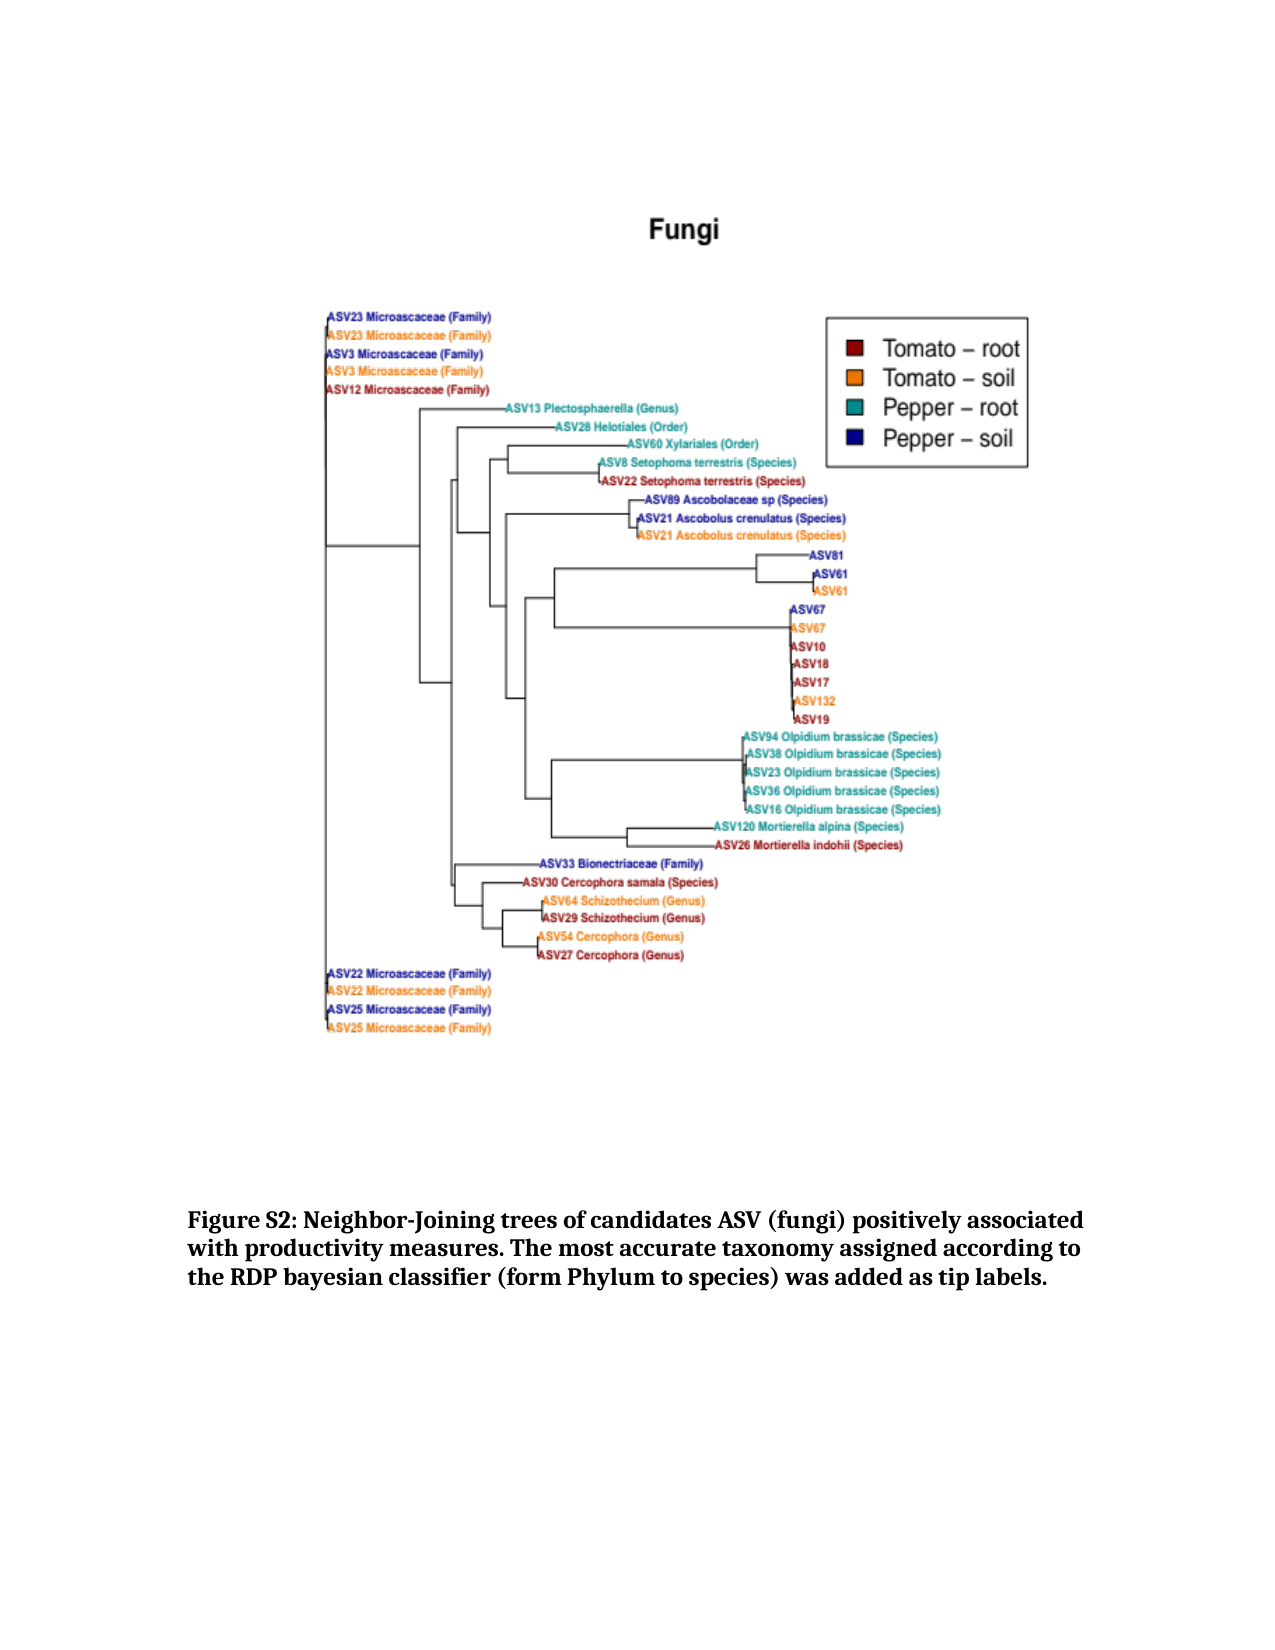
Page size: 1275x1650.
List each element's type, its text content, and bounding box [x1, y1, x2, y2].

text Figure S2: Neighbor-Joining trees of candidates ASV (fungi) positively associated with productivity measures. The most accurate taxonomy assigned according to the RDP bayesian classifier (form Phylum to species) was added as tip labels. [187, 169, 1087, 1349]
